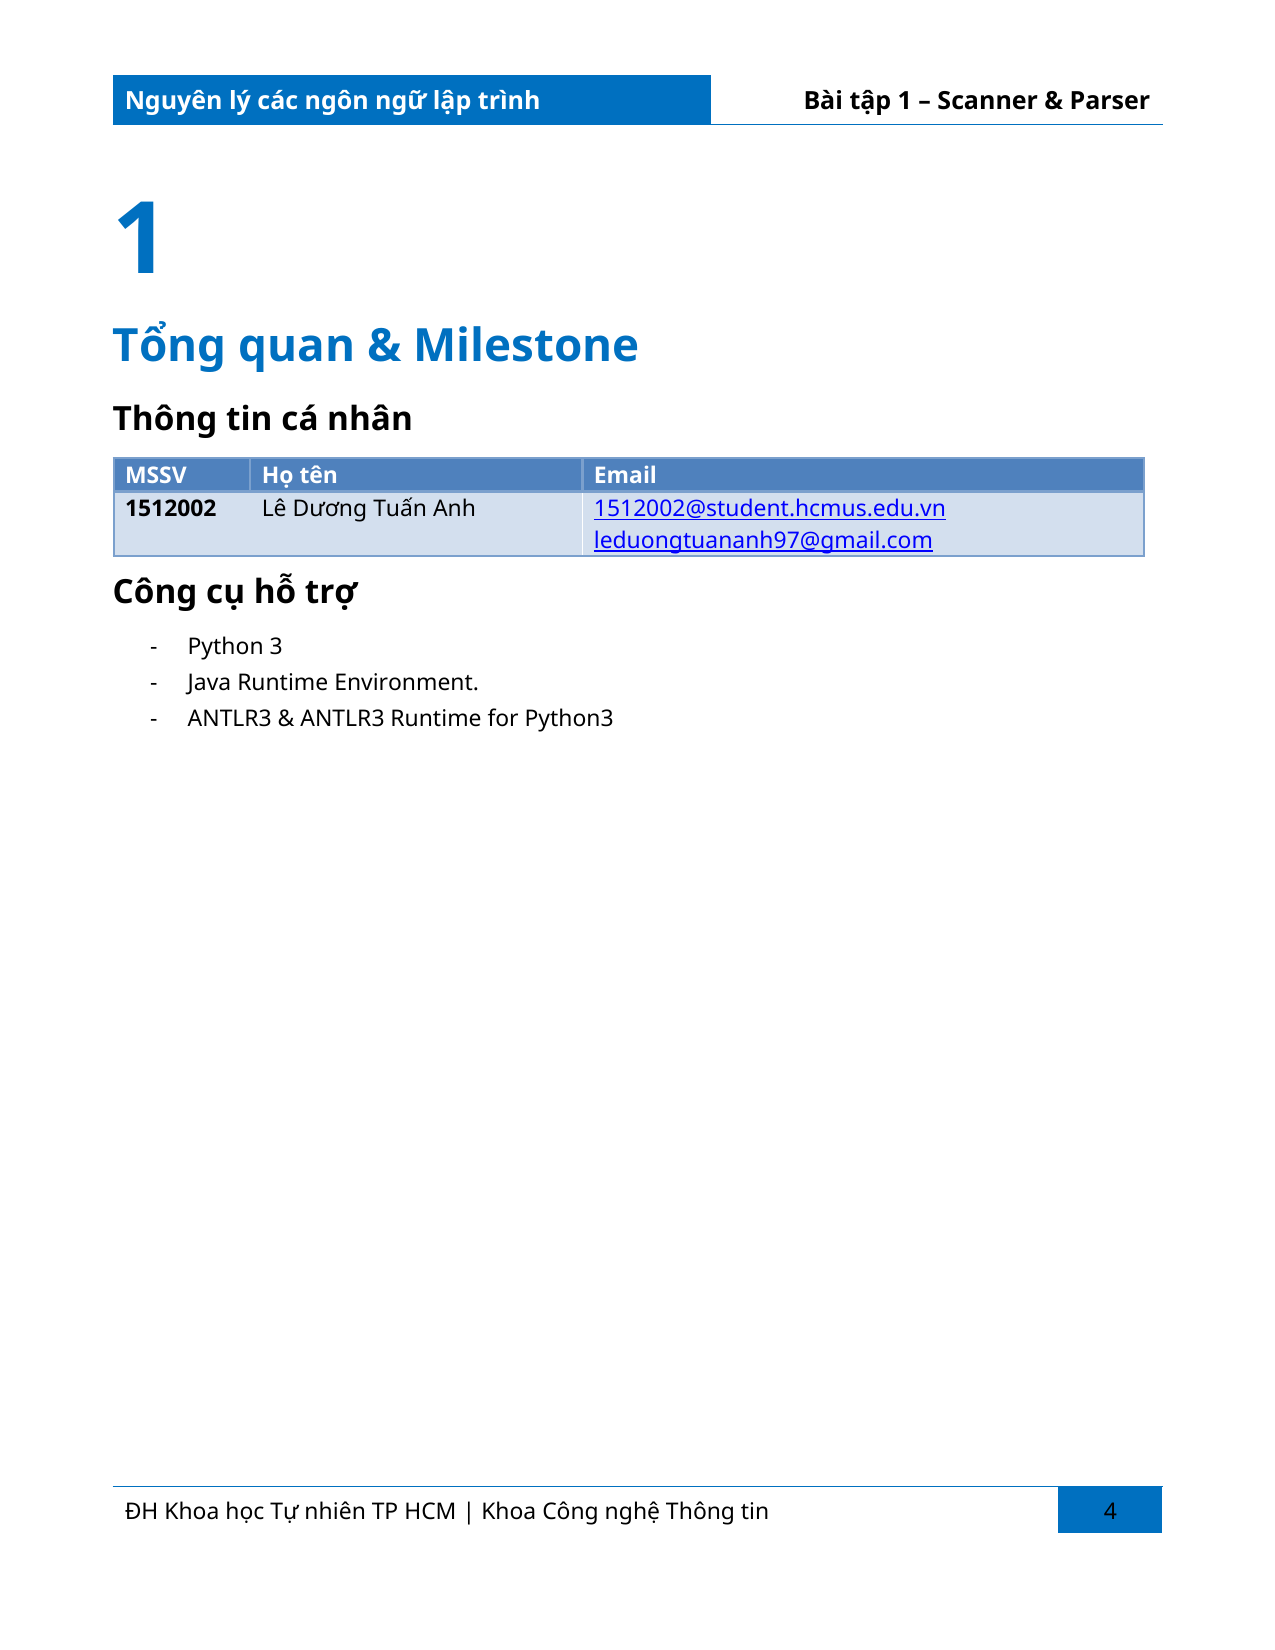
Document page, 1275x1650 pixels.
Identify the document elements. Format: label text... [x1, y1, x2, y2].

subtitle Công cụ hỗ trợ [112, 567, 1162, 613]
table_header MSSV [115, 459, 249, 490]
list Java Runtime Environment. [150, 666, 1162, 697]
table_header Họ tên [251, 459, 581, 490]
list ANTLR3 & ANTLR3 Runtime for Python3 [150, 702, 1162, 733]
table_cell Lê Dương Tuấn Anh [250, 493, 582, 555]
table_cell 1512002@student.hcmus.edu.vn leduongtuananh97@gmail.com [583, 493, 1143, 555]
list Python 3 [150, 630, 1162, 661]
table_cell 1512002 [115, 493, 250, 555]
table_header Email [584, 459, 1143, 490]
subtitle Thông tin cá nhân [112, 394, 1162, 440]
subtitle Tổng quan & Milestone [112, 167, 1162, 375]
